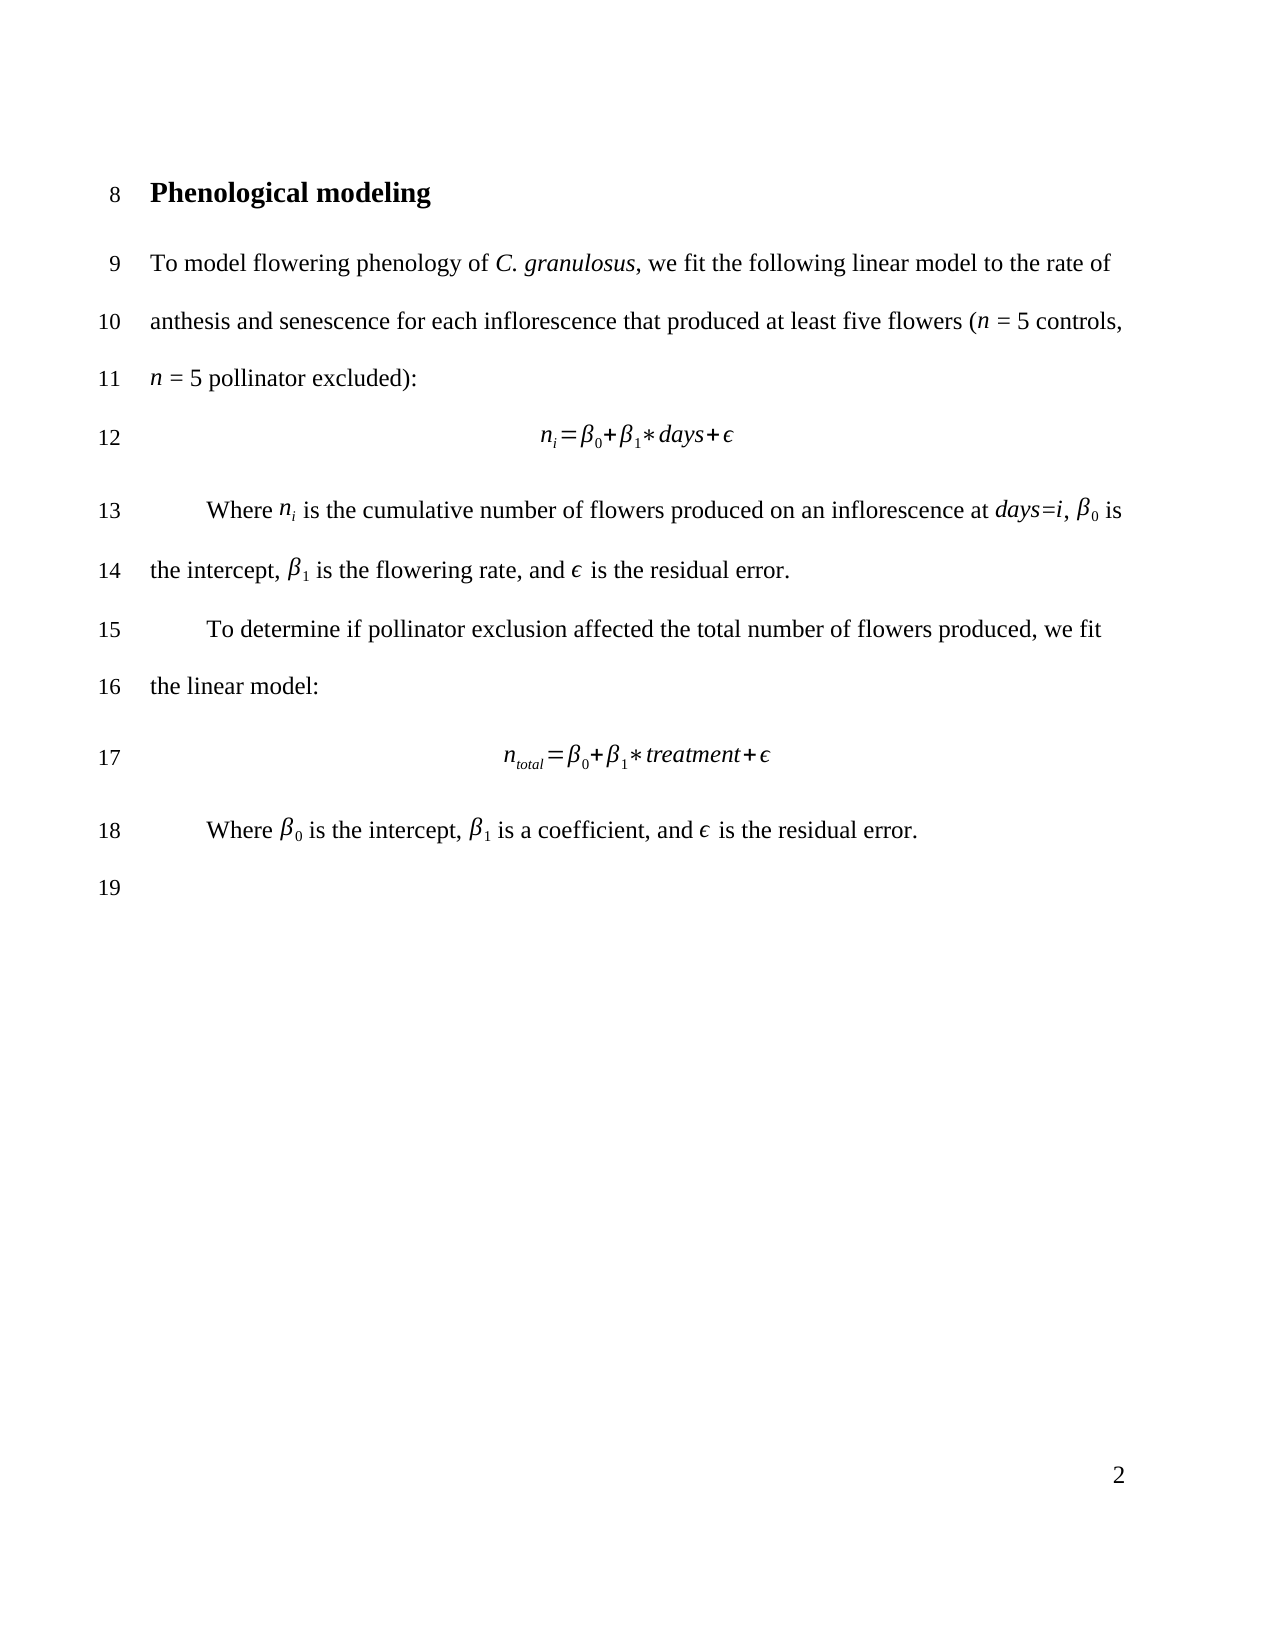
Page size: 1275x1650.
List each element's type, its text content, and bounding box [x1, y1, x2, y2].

text Where is the intercept, is a coefficient, and is the residual error. [150, 814, 1125, 845]
text To model flowering phenology of C. granulosus, we fit the following linear model to the rate of anthesis and senescence for each inflorescence that produced at least five flowers ( = 5 controls, = 5 pollinator excluded): [150, 248, 1125, 392]
text Where is the cumulative number of flowers produced on an inflorescence at =, is the intercept, is the flowering rate, and is the residual error. [150, 493, 1125, 585]
text To determine if pollinator exclusion affected the total number of flowers produced, we fit the linear model: [150, 614, 1125, 700]
subtitle Phenological modeling [150, 175, 1125, 208]
